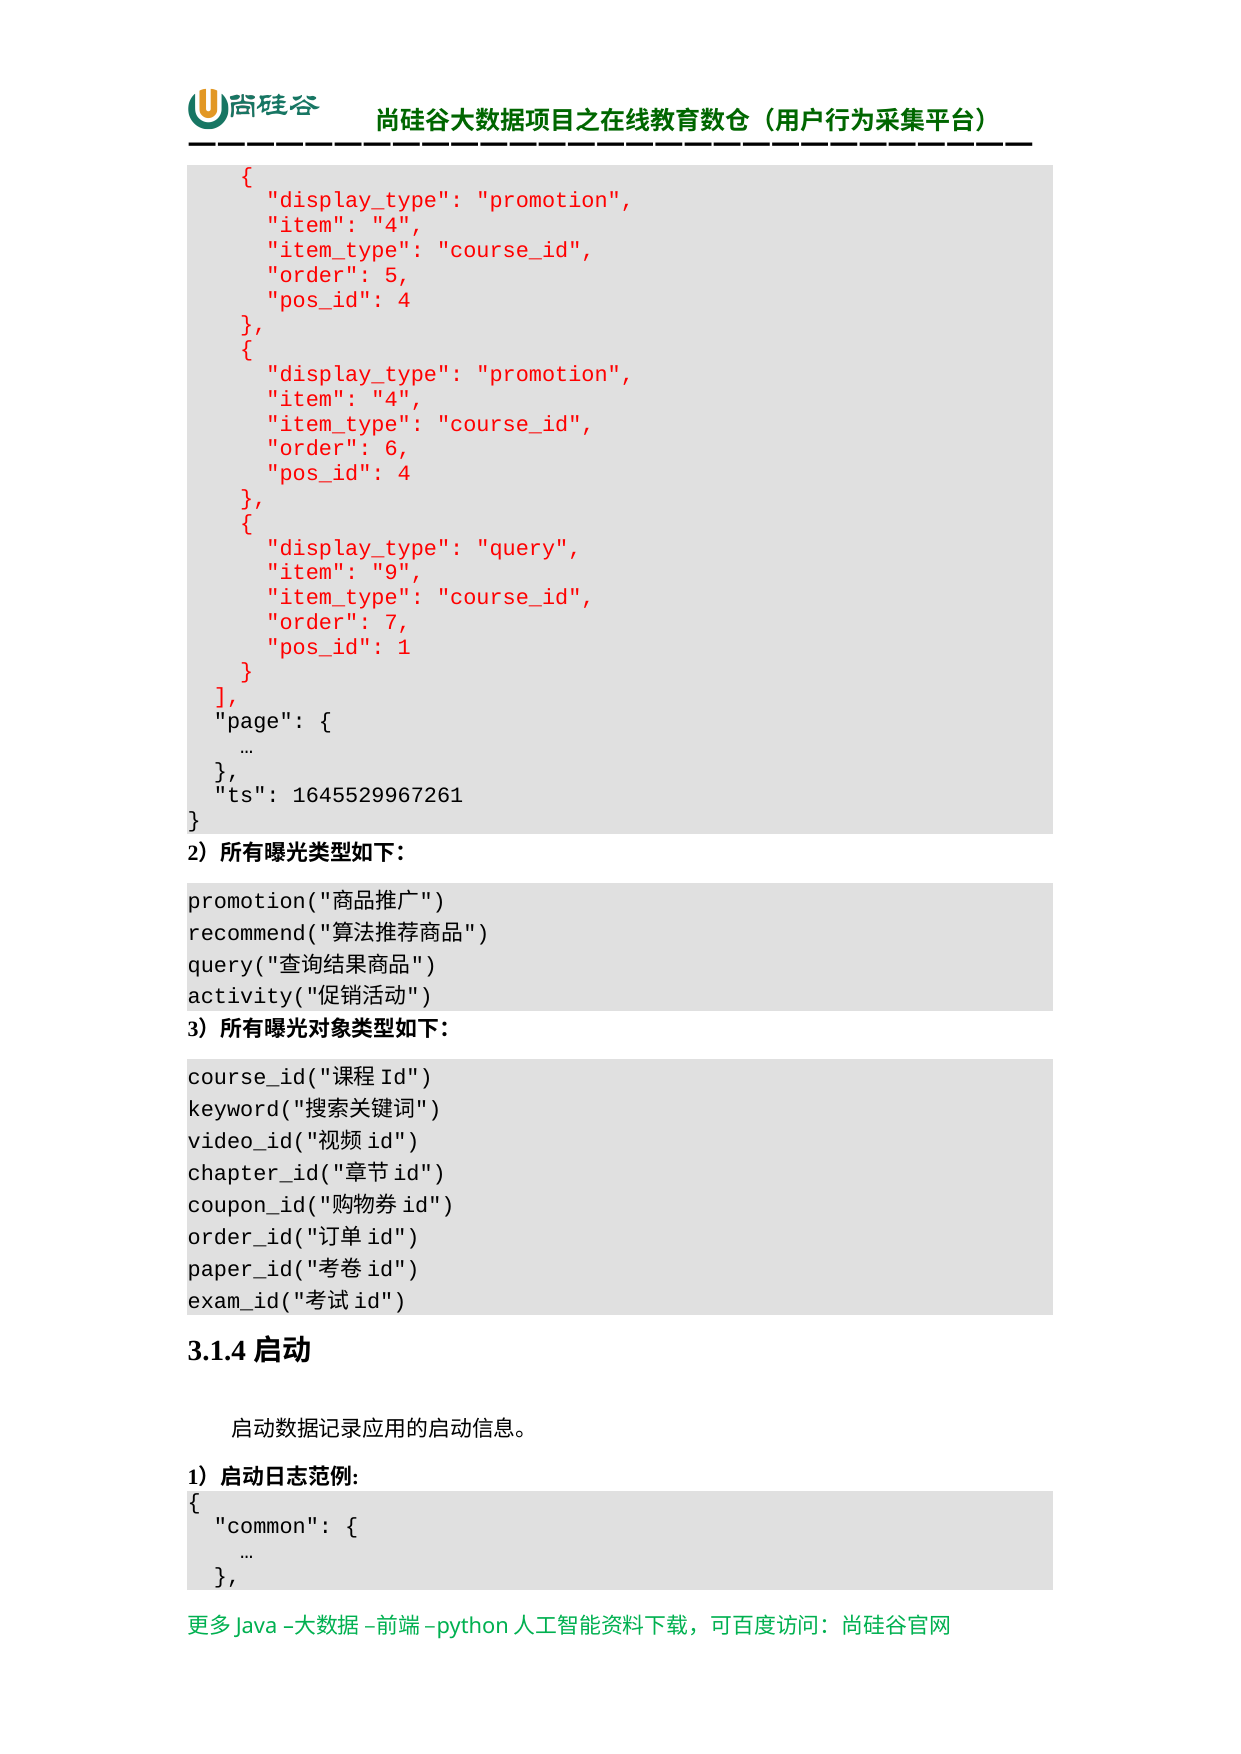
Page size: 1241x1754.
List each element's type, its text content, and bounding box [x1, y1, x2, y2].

text "page": { [187, 710, 1053, 735]
text }, [187, 487, 1053, 512]
text 1）启动日志范例: [187, 1458, 1053, 1491]
text activity("促销活动") [187, 978, 1053, 1011]
text … [187, 1541, 1053, 1565]
text "display_type": "promotion", [187, 363, 1053, 388]
text video_id("视频id") [187, 1123, 1053, 1155]
picture [187, 88, 321, 130]
text { [187, 338, 1053, 363]
text 2）所有曝光类型如下： [187, 834, 1053, 867]
text "order": 6, [187, 438, 1053, 462]
text "item_type": "course_id", [187, 586, 1053, 611]
text }, [187, 314, 1053, 338]
text 3）所有曝光对象类型如下： [187, 1011, 1053, 1043]
text } [187, 809, 1053, 834]
text "pos_id": 4 [187, 462, 1053, 487]
text } [187, 661, 1053, 686]
text }, [187, 760, 1053, 785]
text "ts": 1645529967261 [187, 785, 1053, 809]
text ], [187, 686, 1053, 710]
text "item": "4", [187, 388, 1053, 413]
text paper_id("考卷id") [187, 1251, 1053, 1283]
text { [187, 512, 1053, 537]
text recommend("算法推荐商品") [187, 914, 1053, 947]
text "order": 7, [187, 611, 1053, 636]
text "item": "9", [187, 562, 1053, 586]
text course_id("课程Id") [187, 1059, 1053, 1091]
text }, [187, 1565, 1053, 1590]
text chapter_id("章节id") [187, 1155, 1053, 1187]
text … [187, 735, 1053, 760]
text "item_type": "course_id", [187, 413, 1053, 438]
subtitle 3.1.4 启动 [187, 1315, 1053, 1380]
text "pos_id": 4 [187, 289, 1053, 314]
text "item_type": "course_id", [187, 239, 1053, 264]
text exam_id("考试id") [187, 1283, 1053, 1315]
text { [187, 1491, 1053, 1516]
text coupon_id("购物券id") [187, 1187, 1053, 1219]
text "order": 5, [187, 264, 1053, 289]
text promotion("商品推广") [187, 883, 1053, 914]
text "display_type": "promotion", [187, 190, 1053, 214]
text "pos_id": 1 [187, 636, 1053, 661]
text "display_type": "query", [187, 537, 1053, 562]
text "common": { [187, 1516, 1053, 1541]
text keyword("搜索关键词") [187, 1091, 1053, 1123]
text { [187, 165, 1053, 190]
text 启动数据记录应用的启动信息。 [187, 1410, 1053, 1443]
text query("查询结果商品") [187, 947, 1053, 978]
text order_id("订单id") [187, 1219, 1053, 1251]
text "item": "4", [187, 214, 1053, 239]
